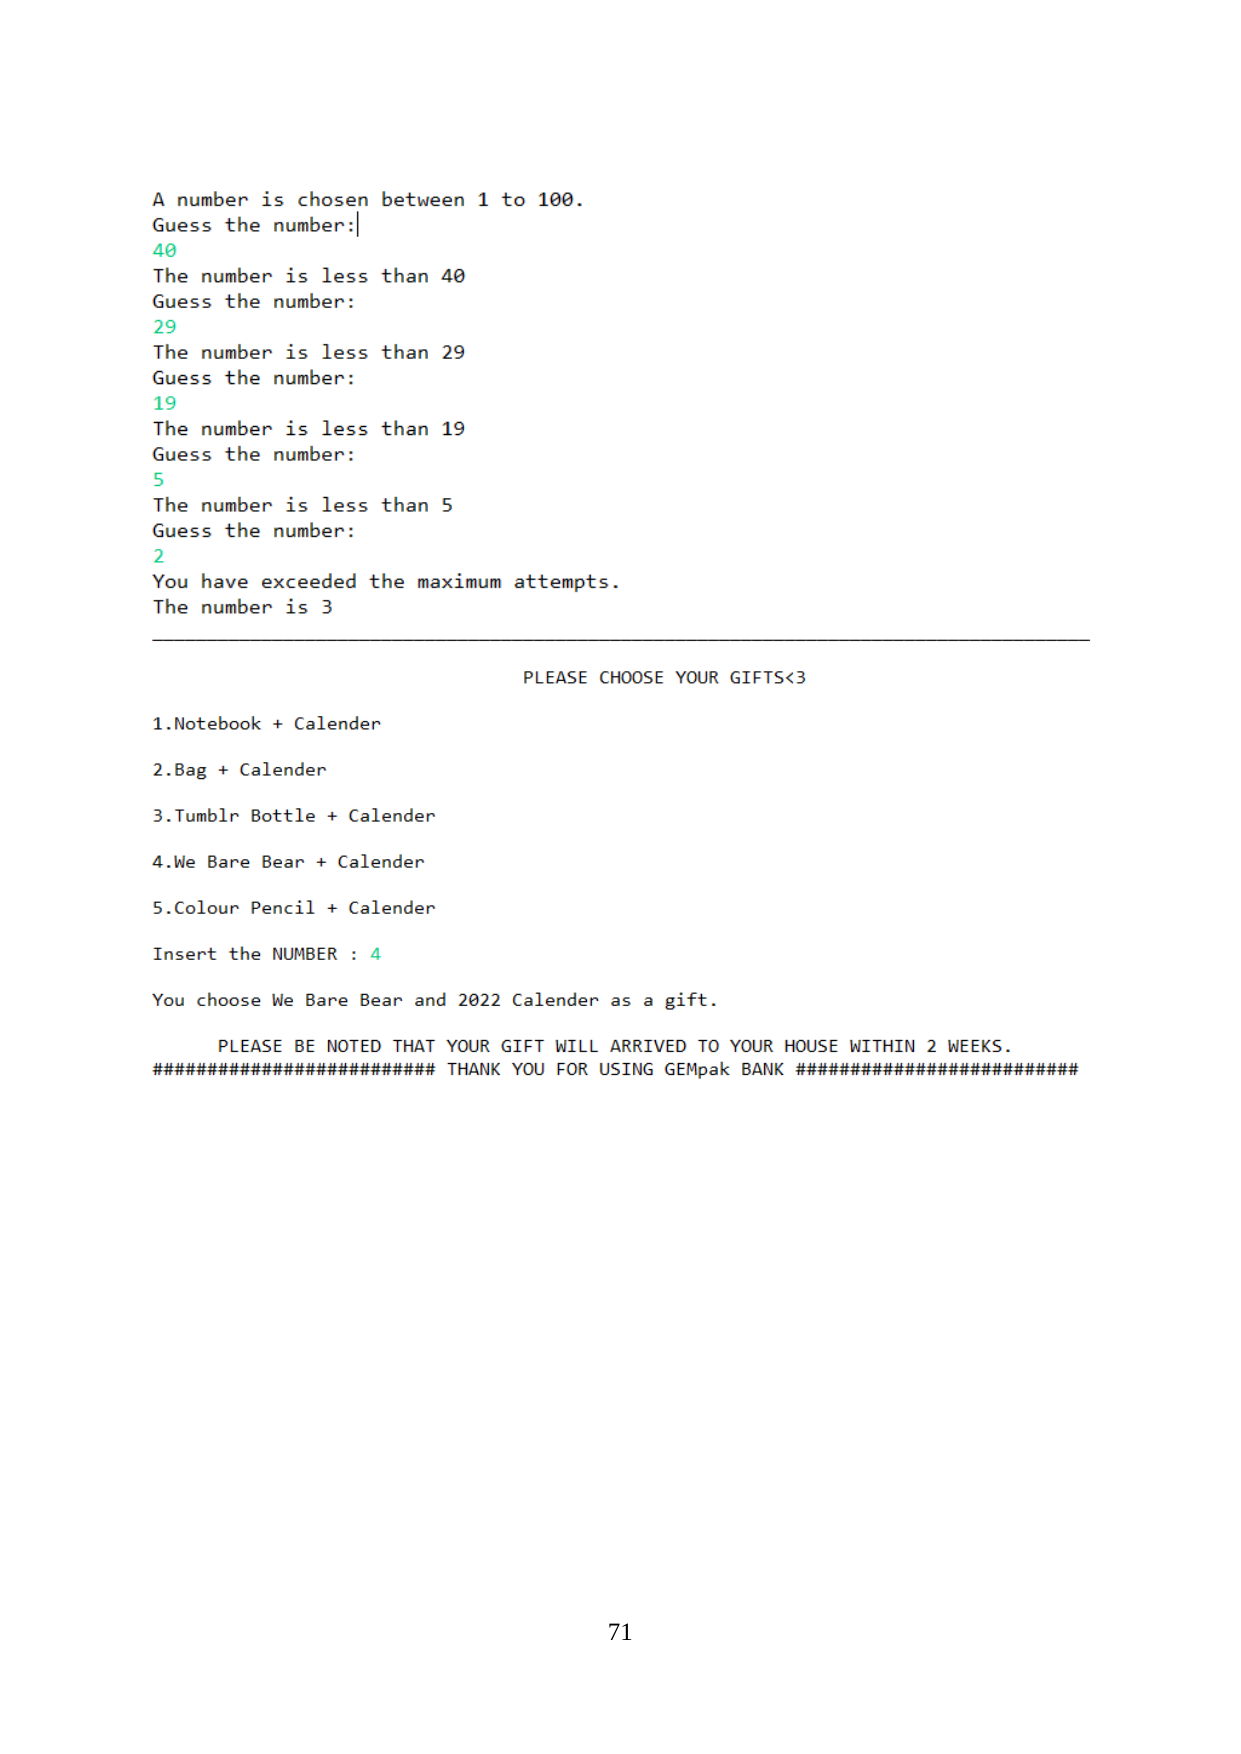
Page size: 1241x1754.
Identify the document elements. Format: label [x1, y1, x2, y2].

picture [150, 636, 1091, 1080]
picture [150, 175, 1091, 623]
